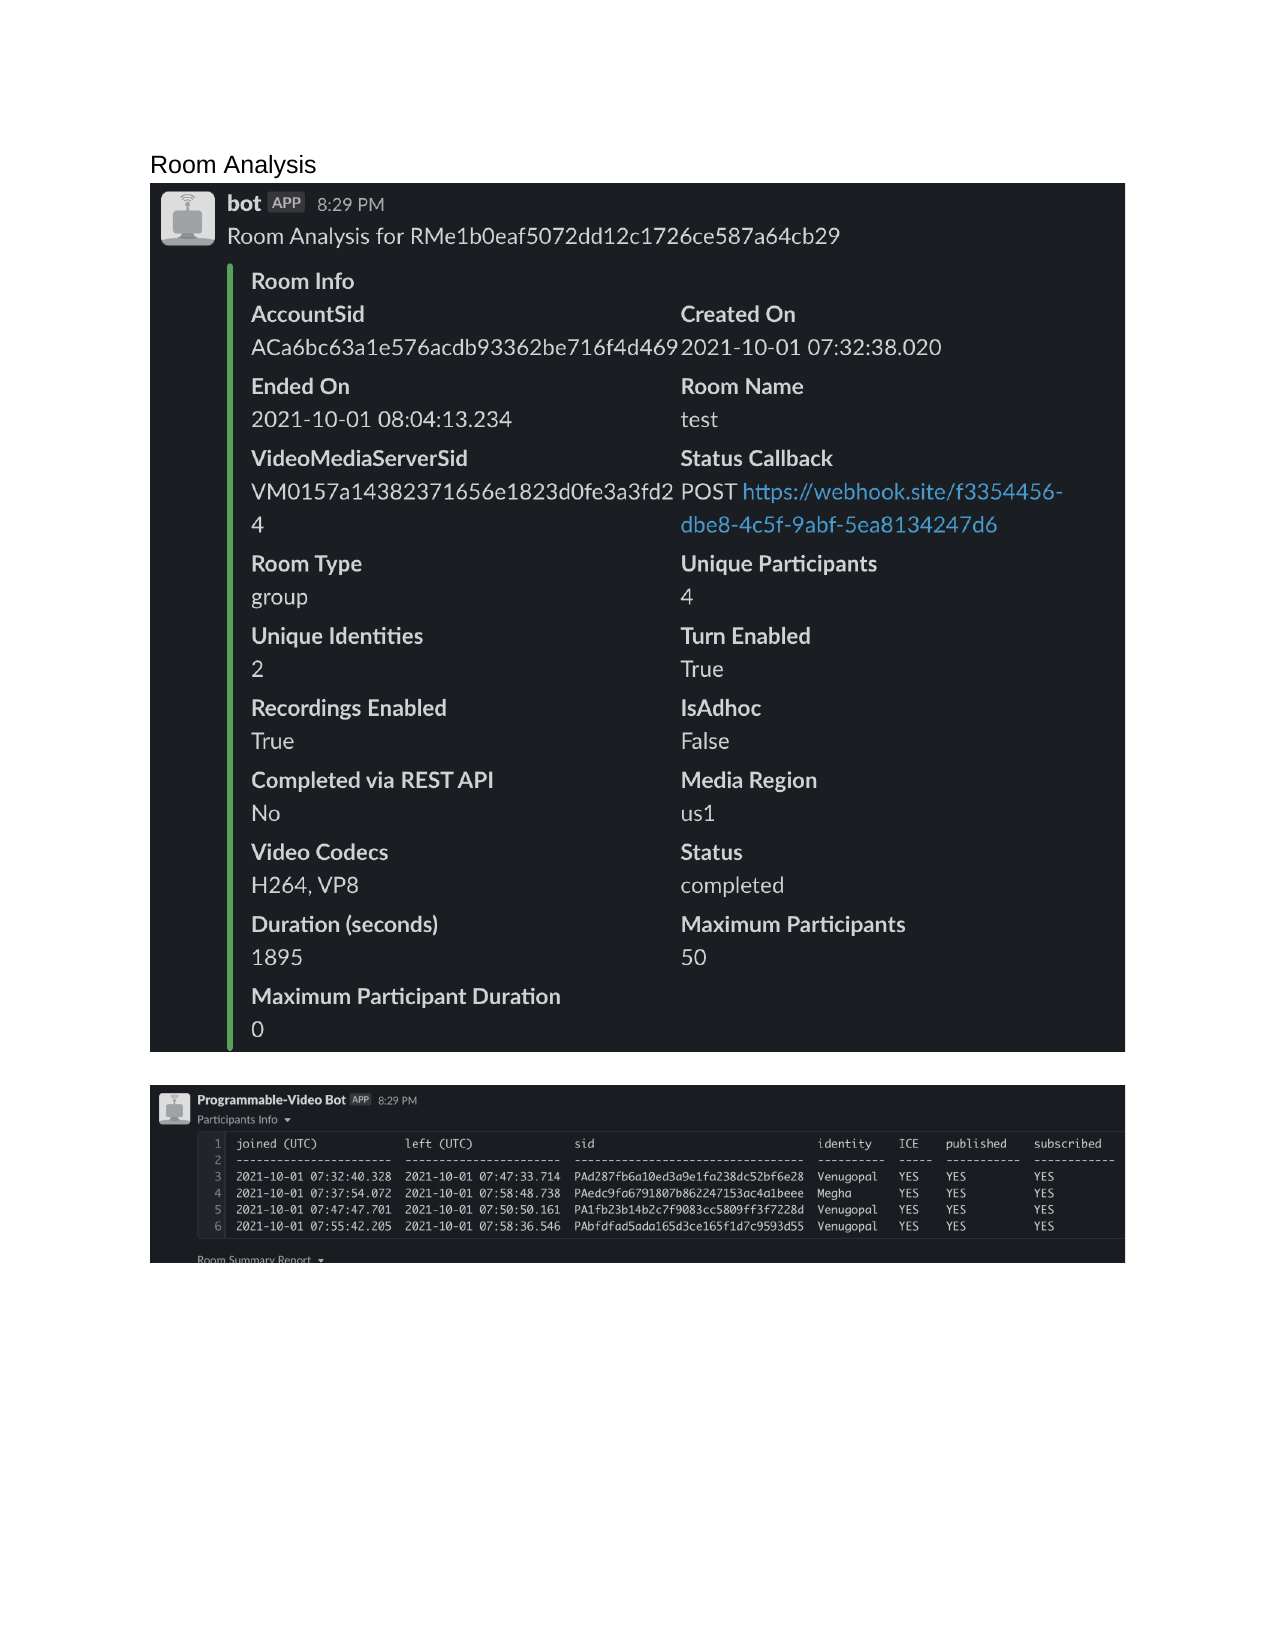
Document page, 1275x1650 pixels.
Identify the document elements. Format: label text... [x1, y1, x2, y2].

text Room Analysis [150, 150, 1125, 179]
picture [150, 183, 1125, 1052]
picture [150, 1085, 1125, 1263]
